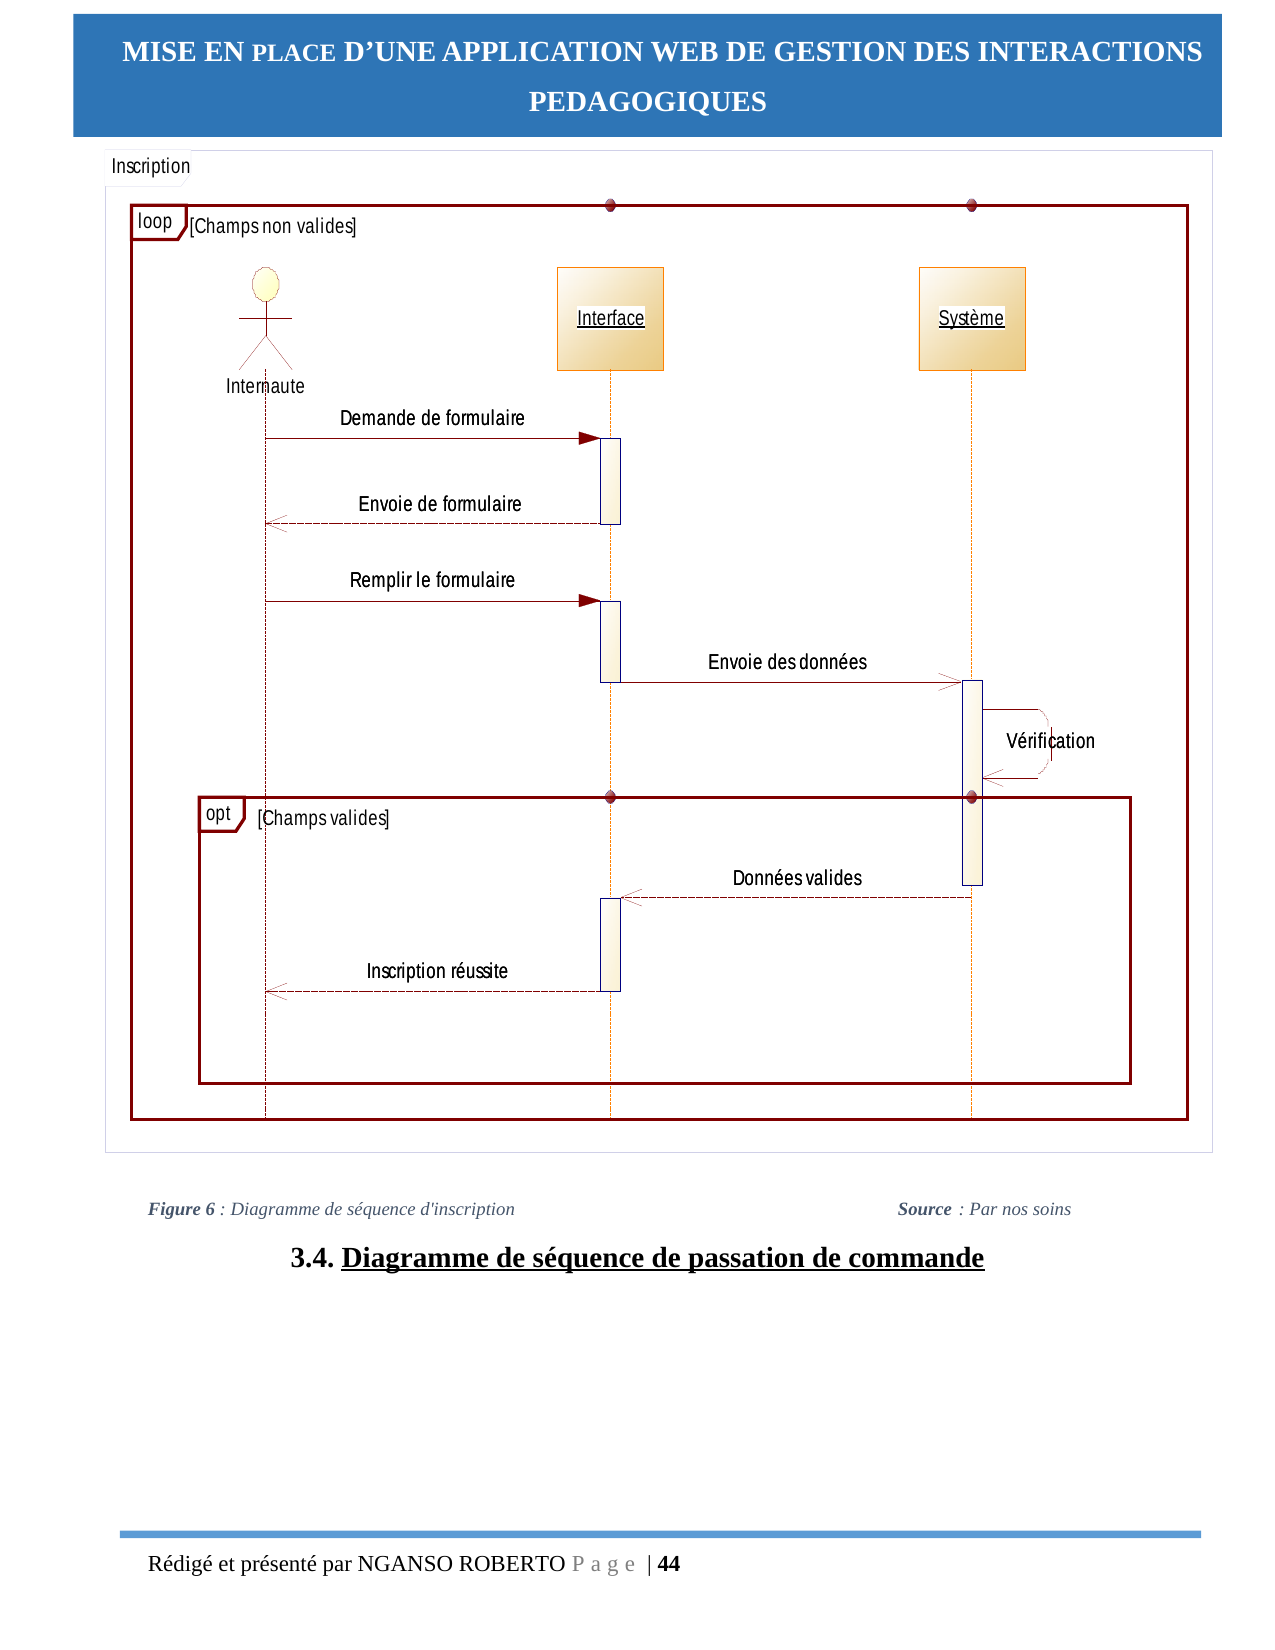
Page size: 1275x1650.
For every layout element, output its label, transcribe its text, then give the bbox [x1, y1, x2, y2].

subtitle Diagramme de séquence de passation de commande [148, 1240, 1127, 1274]
